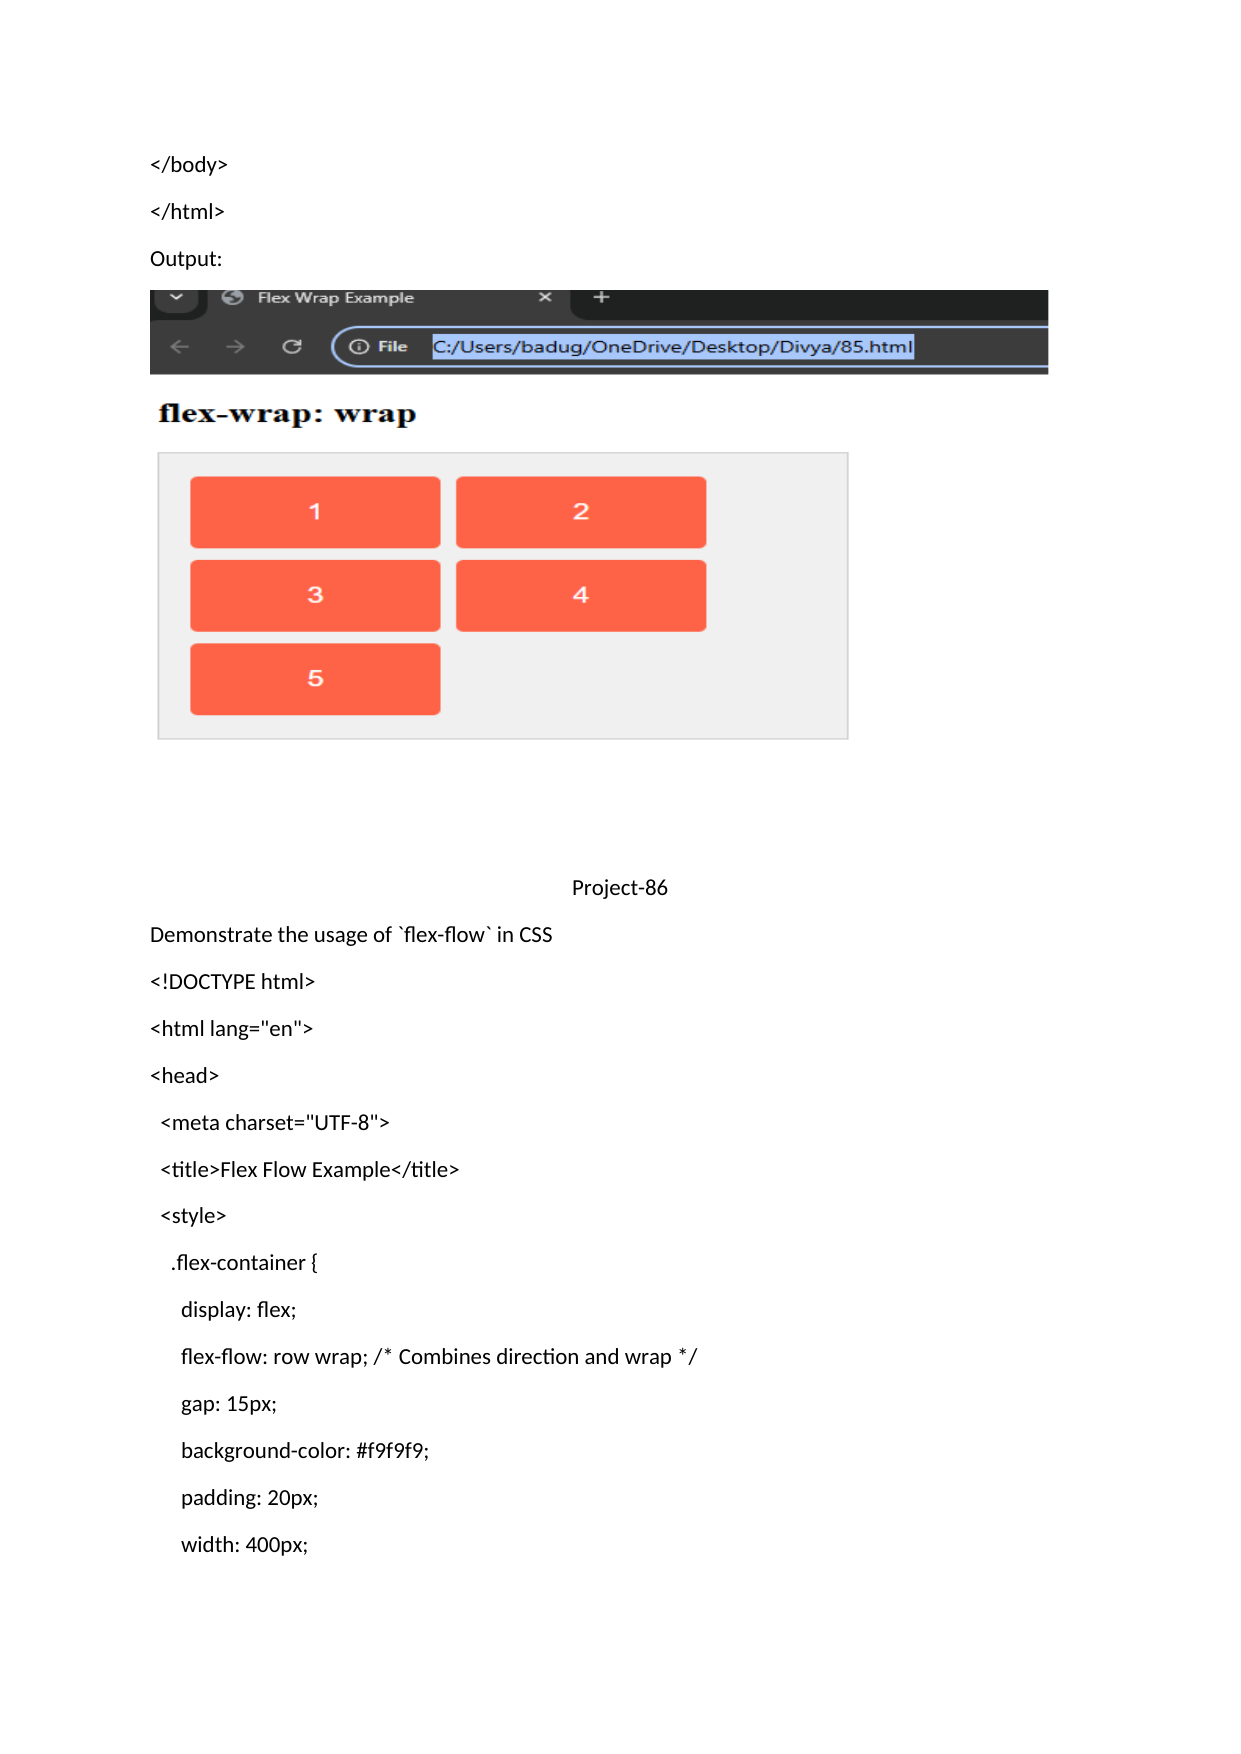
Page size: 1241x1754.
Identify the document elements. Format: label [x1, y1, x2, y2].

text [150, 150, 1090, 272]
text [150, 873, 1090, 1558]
picture [150, 290, 1049, 808]
